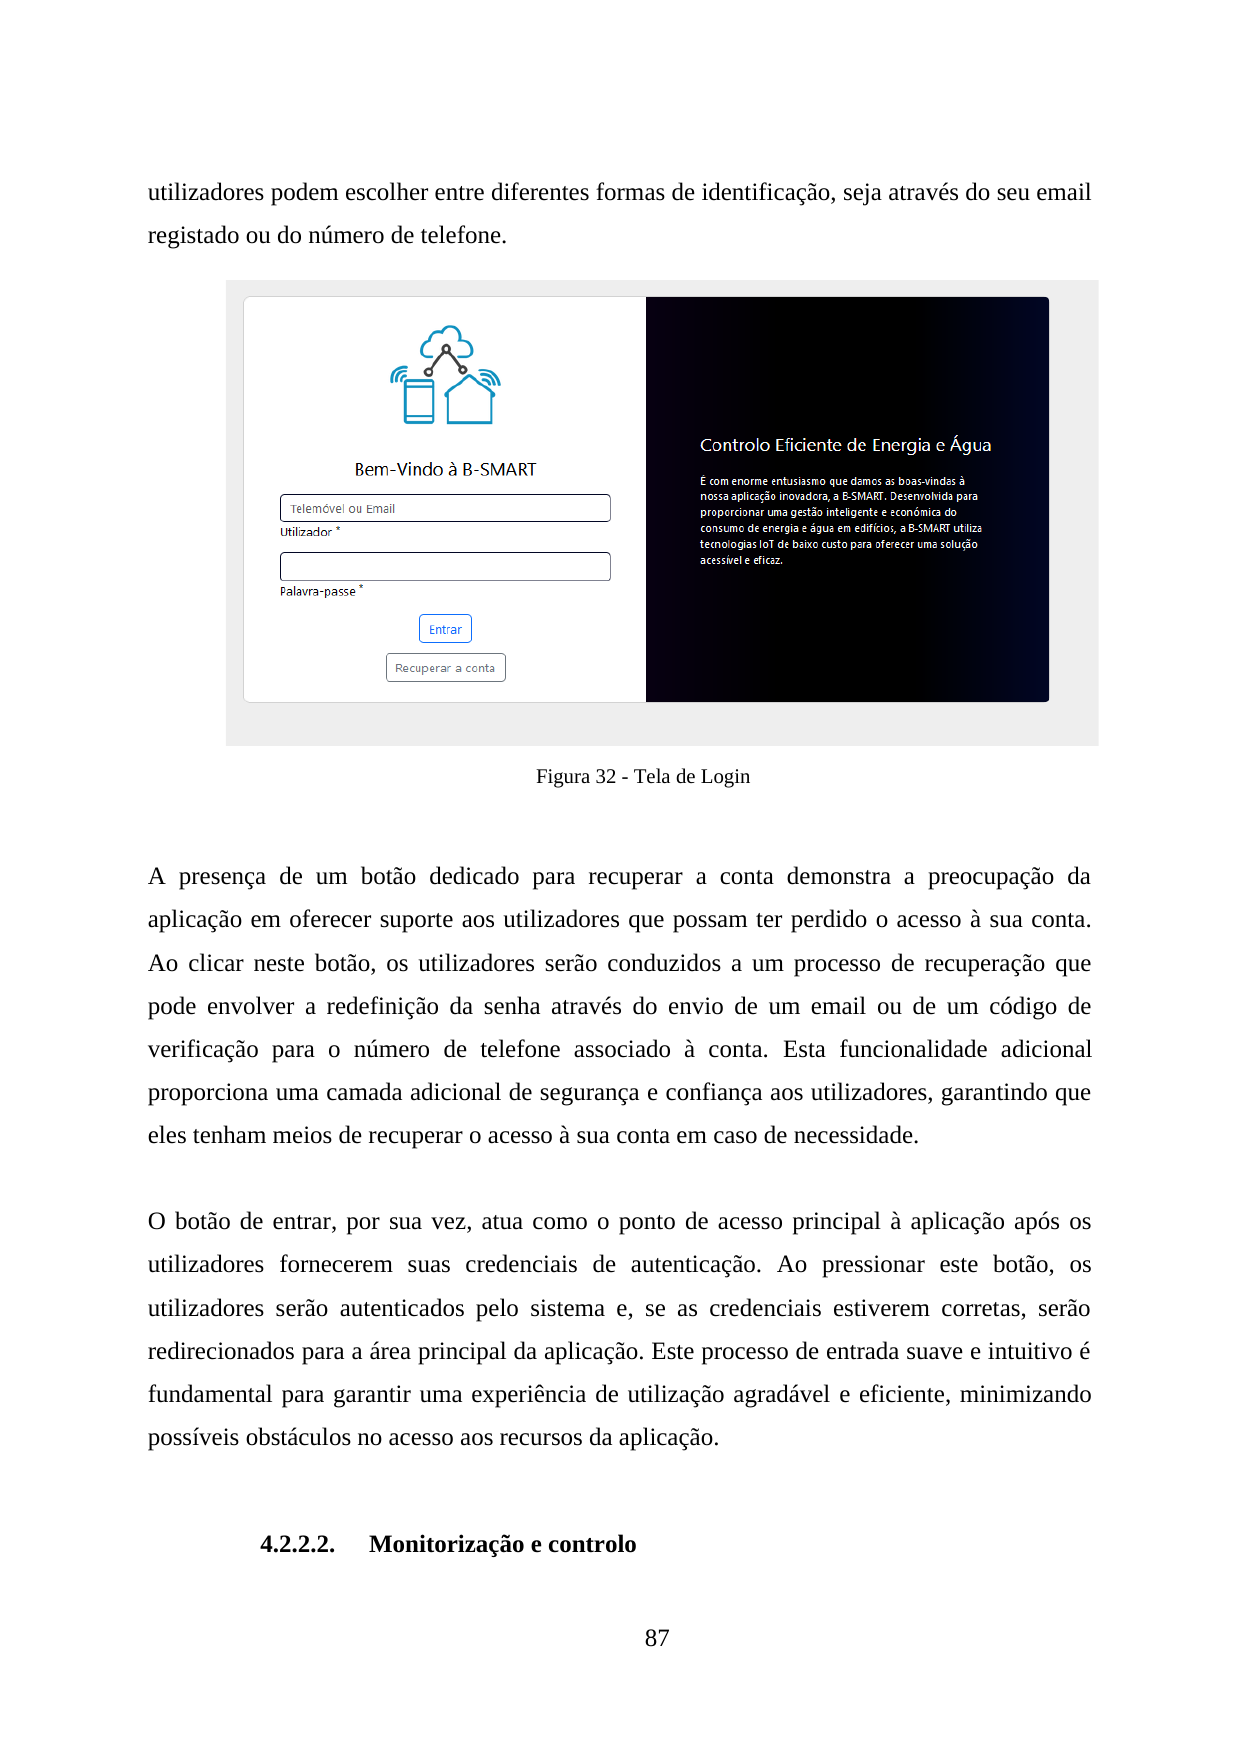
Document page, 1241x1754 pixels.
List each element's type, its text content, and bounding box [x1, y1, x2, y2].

text O botão de entrar, por sua vez, atua como o ponto de acesso principal à aplicação após os utilizadores fornecerem suas credenciais de autenticação. Ao pressionar este botão, os utilizadores serão autenticados pelo sistema e, se as credenciais estiverem corretas, serão redirecionados para a área principal da aplicação. Este processo de entrada suave e intuitivo é fundamental para garantir uma experiência de utilização agradável e eficiente, minimizando possíveis obstáculos no acesso aos recursos da aplicação. [148, 1206, 1092, 1451]
text A presença de um botão dedicado para recuperar a conta demonstra a preocupação da aplicação em oferecer suporte aos utilizadores que possam ter perdido o acesso à sua conta. Ao clicar neste botão, os utilizadores serão conduzidos a um processo de recuperação que pode envolver a redefinição da senha através do envio de um email ou de um código de verificação para o número de telefone associado à conta. Esta funcionalidade adicional proporciona uma camada adicional de segurança e confiança aos utilizadores, garantindo que eles tenham meios de recuperar o acesso à sua conta em caso de necessidade. [148, 861, 1092, 1149]
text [148, 177, 1092, 249]
picture [225, 280, 1099, 746]
text Monitorização e controlo [260, 1529, 1092, 1558]
